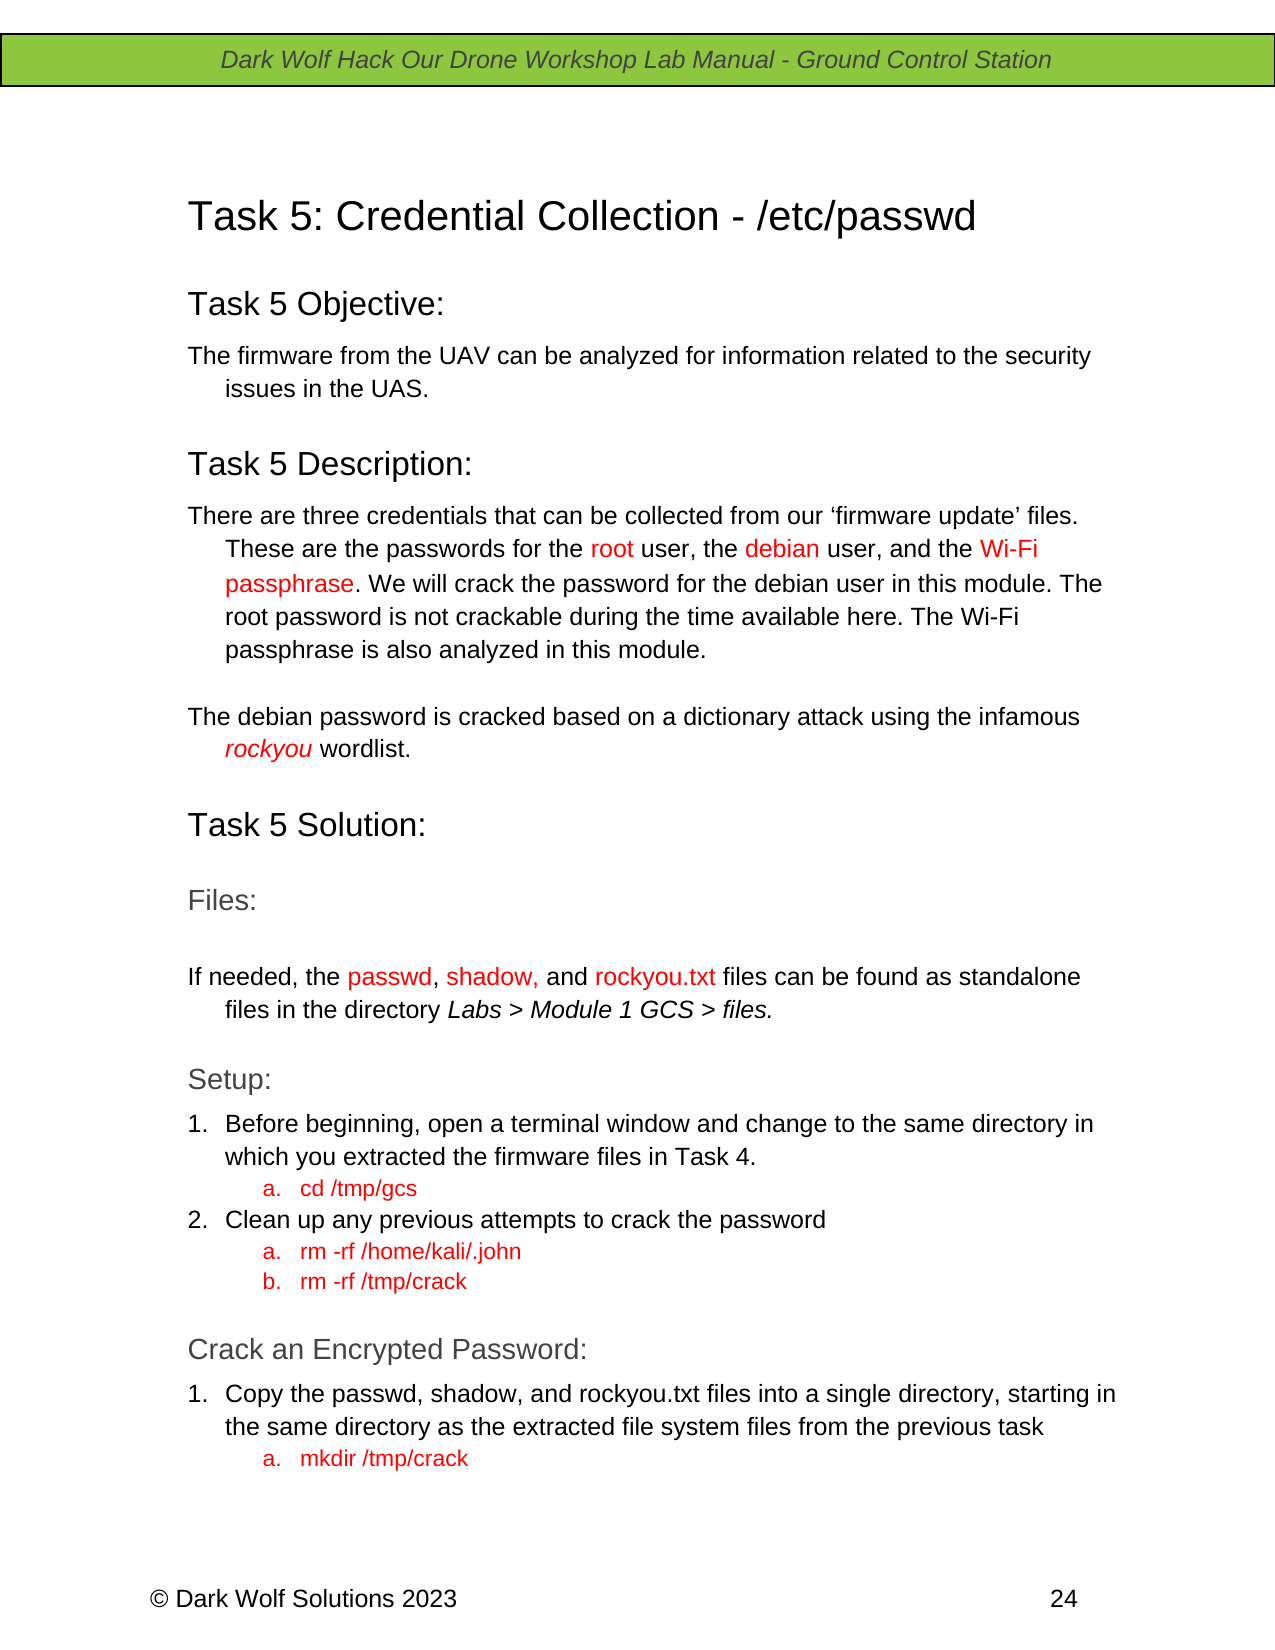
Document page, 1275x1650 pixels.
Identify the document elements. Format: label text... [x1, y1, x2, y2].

list cd /tmp/gcs [262, 1175, 1125, 1201]
list mkdir /tmp/crack [262, 1444, 1125, 1471]
subtitle Task 5: Credential Collection - /etc/passwd [187, 192, 1125, 239]
text If needed, the passwd, shadow, and rockyou.txt files can be found as standalone files in the directory Labs > Module 1 GCS > files. [187, 962, 1125, 1024]
list Clean up any previous attempts to crack the password [187, 1205, 1125, 1234]
subtitle Crack an Encrypted Password: [187, 1332, 1125, 1365]
text There are three credentials that can be collected from our ‘firmware update’ files. These are the passwords for the root user, the debian user, and the Wi-Fi passphrase. We will crack the password for the debian user in this module. The root password is not crackable during the time available here. The Wi-Fi passphrase is also analyzed in this module. [187, 501, 1125, 664]
list rm -rf /tmp/crack [262, 1268, 1125, 1294]
list Before beginning, open a terminal window and change to the same directory in which you extracted the firmware files in Task 4. [187, 1109, 1125, 1170]
list rm -rf /home/kali/.john [262, 1238, 1125, 1264]
subtitle Task 5 Description: [187, 444, 1125, 483]
subtitle Setup: [187, 1062, 1125, 1095]
subtitle Task 5 Solution: [187, 805, 1125, 843]
list Copy the passwd, shadow, and rockyou.txt files into a single directory, starting in the same directory as the extracted file system files from the previous task [187, 1378, 1125, 1440]
text The firmware from the UAV can be analyzed for information related to the security issues in the UAS. [187, 341, 1125, 403]
text The debian password is cracked based on a dictionary attack using the infamous rockyou wordlist. [187, 701, 1125, 763]
subtitle Files: [187, 882, 1125, 916]
subtitle Task 5 Objective: [187, 284, 1125, 323]
